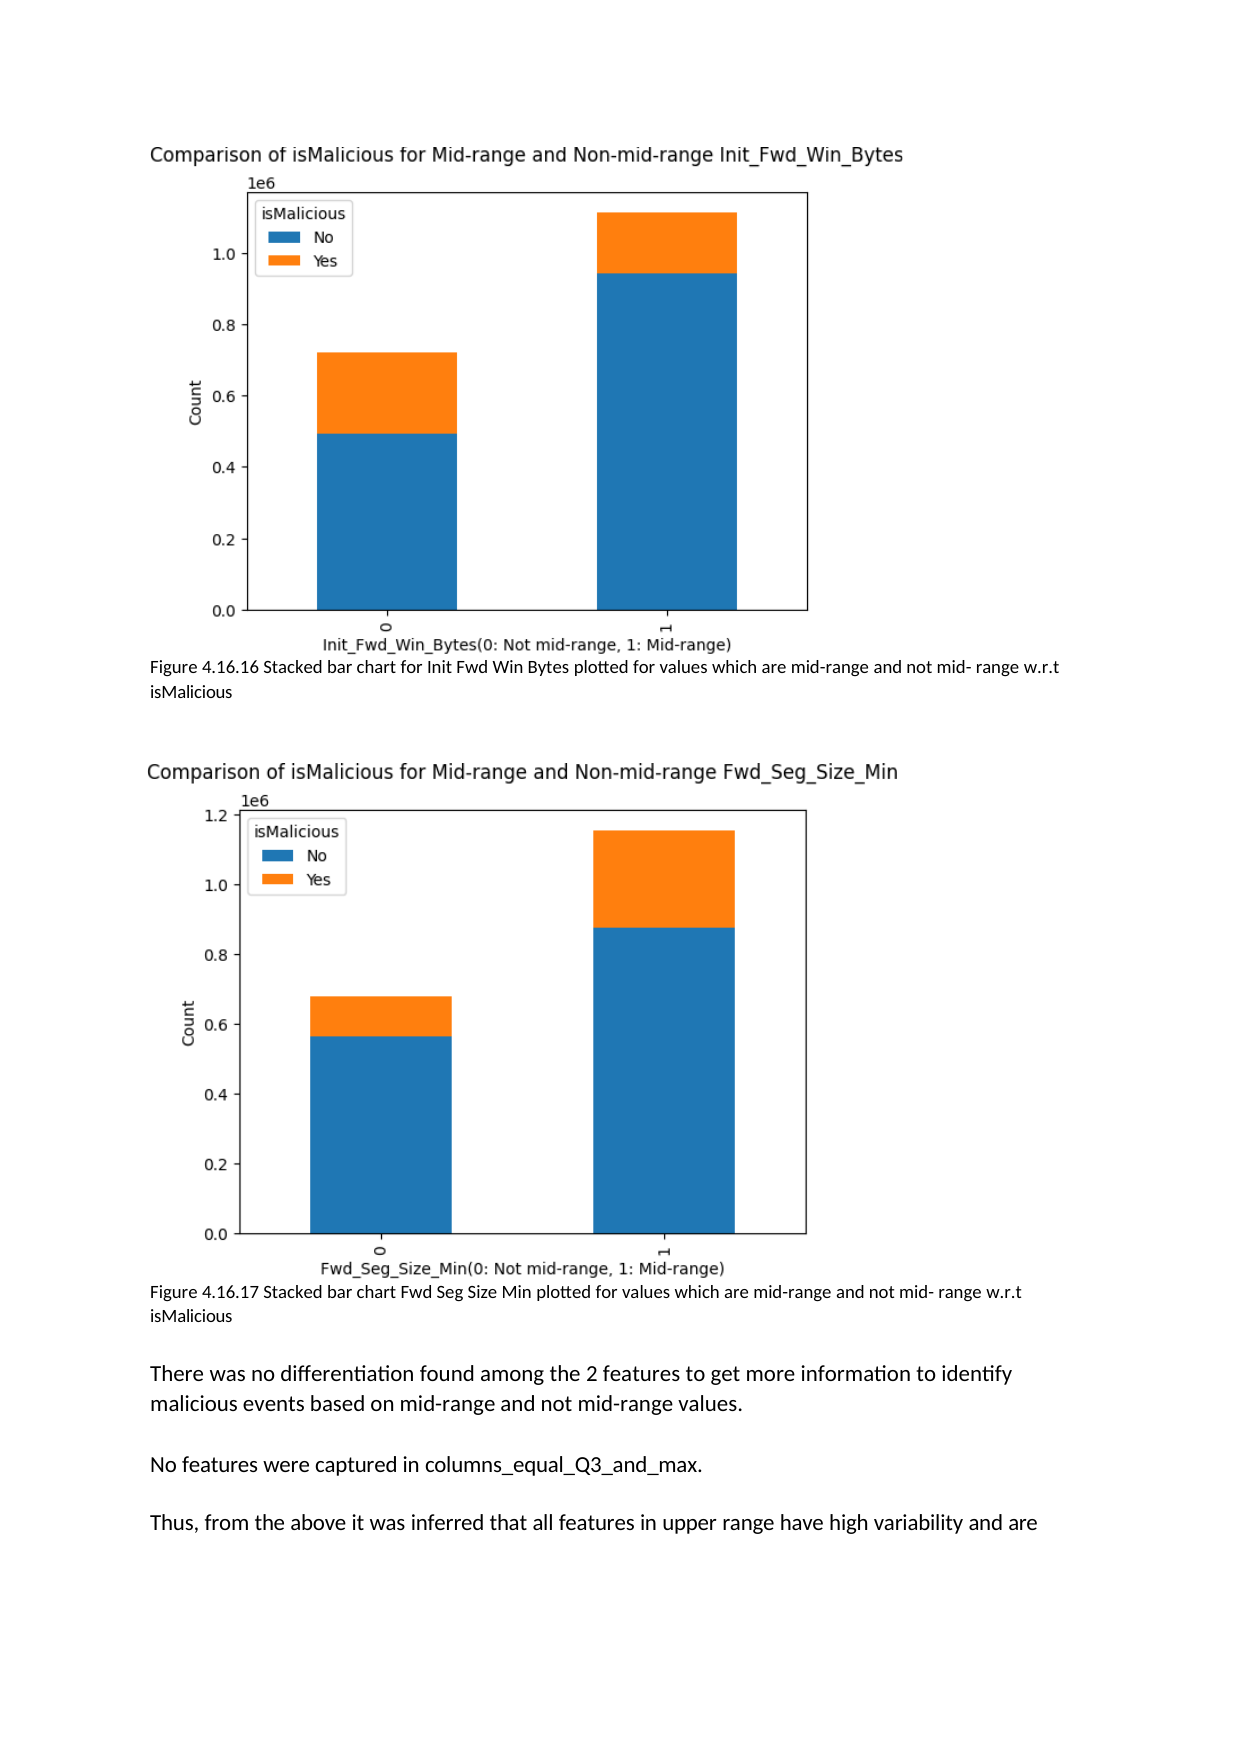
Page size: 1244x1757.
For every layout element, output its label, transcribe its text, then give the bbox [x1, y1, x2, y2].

text There was no differentiation found among the 2 features to get more information to identify malicious events based on mid-range and not mid-range values. [150, 1359, 1074, 1417]
picture [150, 147, 903, 655]
text Figure 4.16.17 Stacked bar chart Fwd Seg Size Min plotted for values which are mid-range and not mid- range w.r.t isMalicious [150, 762, 1074, 1327]
text No features were captured in columns_equal_Q3_and_max. [150, 1450, 1170, 1478]
text Figure 4.16.16 Stacked bar chart for Init Fwd Win Bytes plotted for values which are mid-range and not mid- range w.r.t isMalicious [150, 656, 1116, 703]
text Thus, from the above it was inferred that all features in upper range have high variability and are [150, 1508, 1170, 1536]
